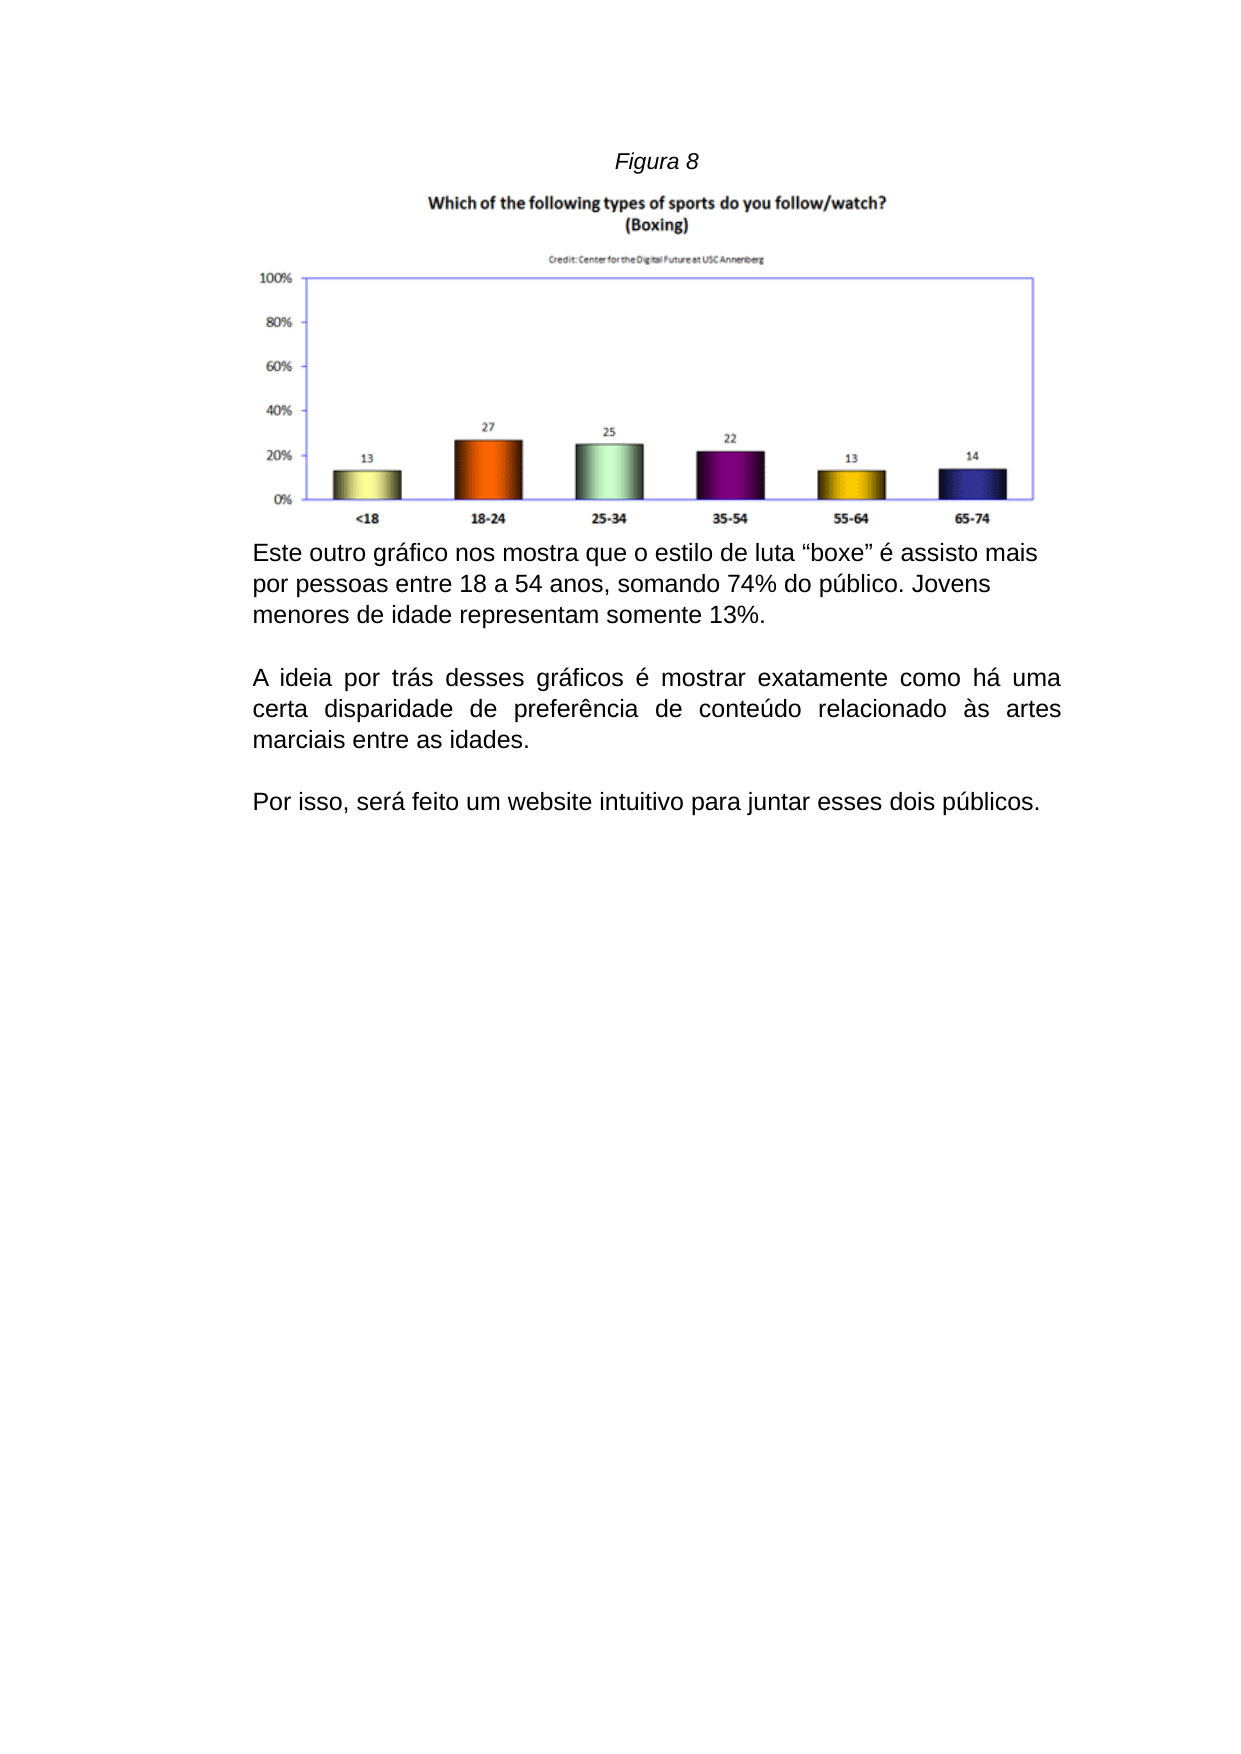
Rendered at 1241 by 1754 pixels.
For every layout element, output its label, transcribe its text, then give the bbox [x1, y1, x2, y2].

list Figura 8 [252, 148, 1063, 174]
picture [257, 176, 1058, 536]
list Por isso, será feito um website intuitivo para juntar esses dois públicos. [252, 787, 1063, 815]
list Este outro gráfico nos mostra que o estilo de luta “boxe” é assisto mais por pessoas entre 18 a 54 anos, somando 74% do público. Jovens menores de idade representam somente 13%. [252, 538, 1063, 629]
list A ideia por trás desses gráficos é mostrar exatamente como há uma certa disparidade de preferência de conteúdo relacionado às artes marciais entre as idades. [252, 662, 1063, 753]
